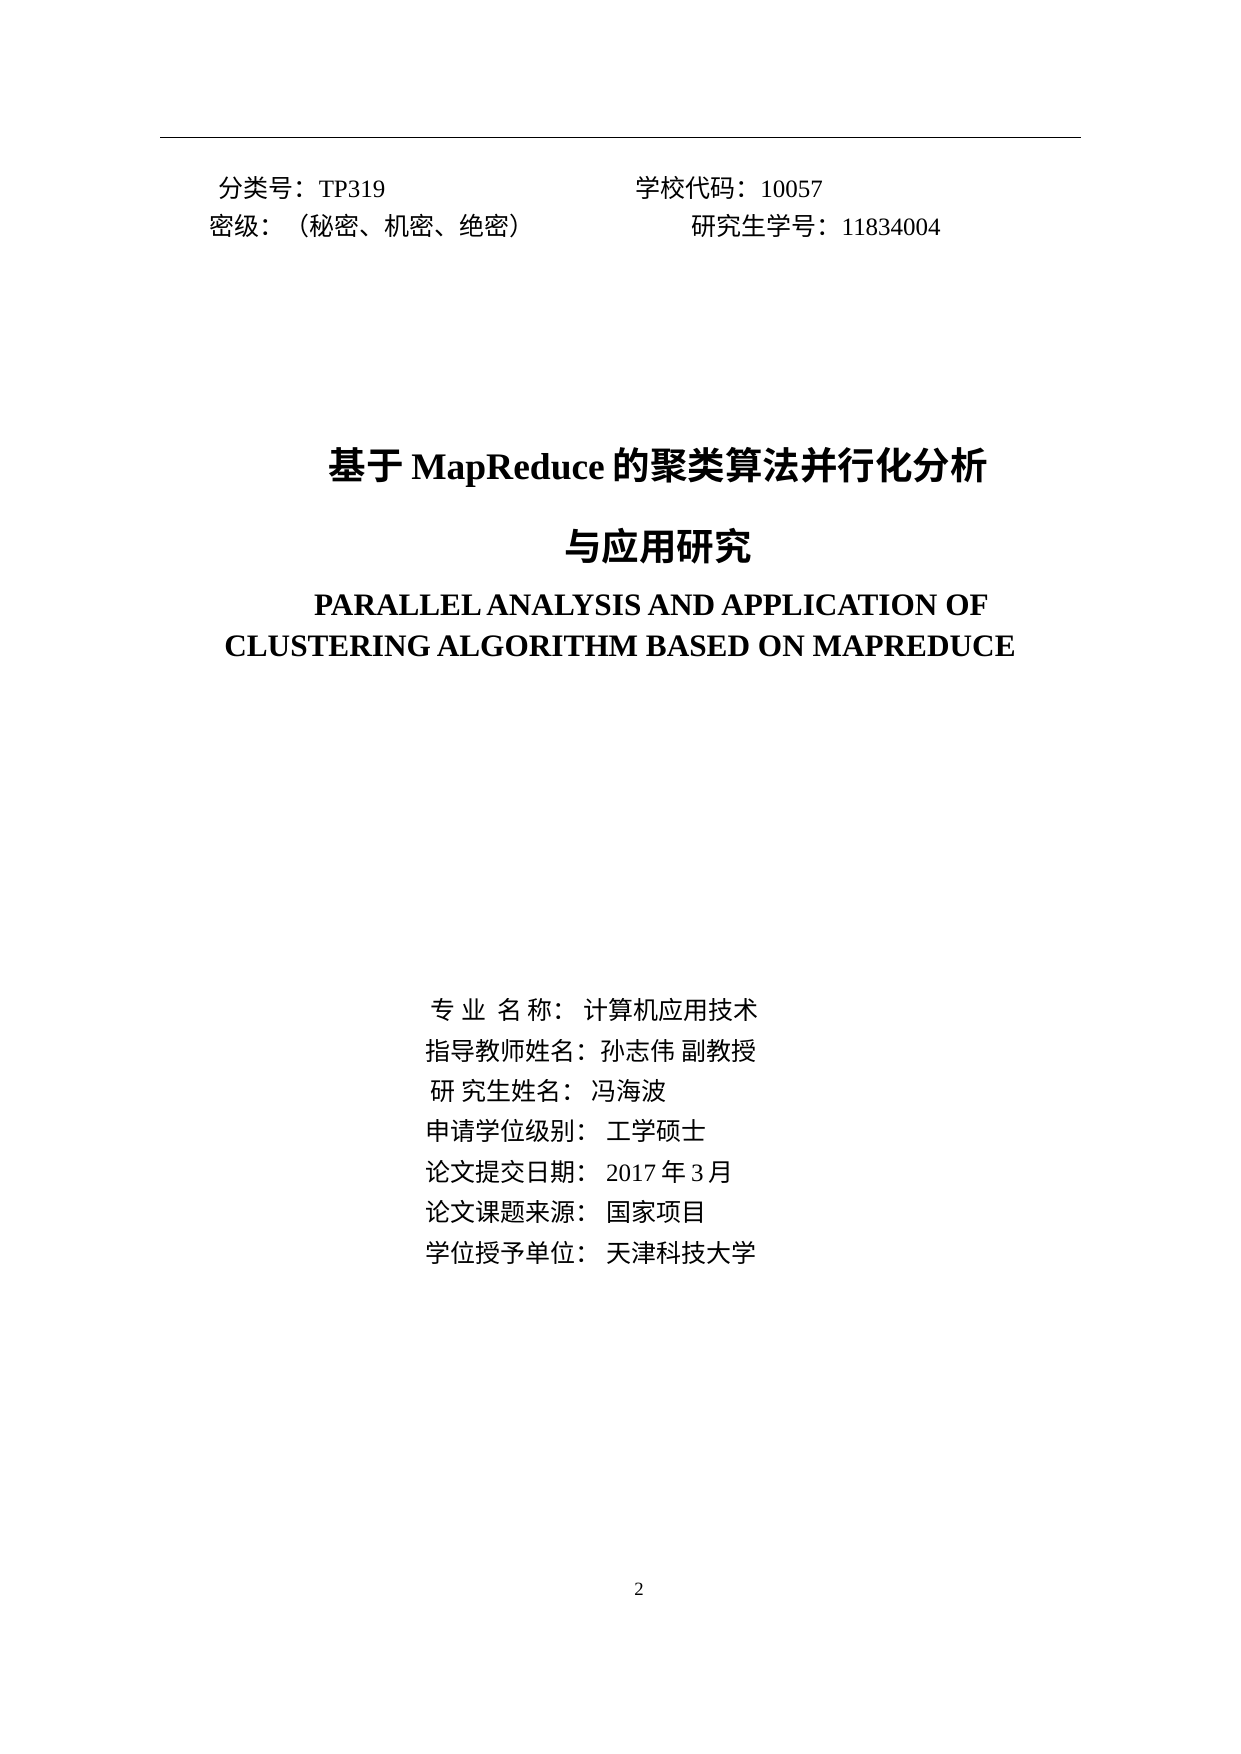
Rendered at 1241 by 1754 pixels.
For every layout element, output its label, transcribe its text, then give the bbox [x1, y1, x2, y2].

text 论文课题来源： 国家项目 [159, 1191, 1081, 1231]
text 研 究生姓名： 冯海波 [159, 1069, 1081, 1110]
text 分类号：TP319 学校代码：10057 [159, 166, 1081, 207]
text 与应用研究 [159, 503, 1081, 584]
text 指导教师姓名：孙志伟 副教授 [159, 1029, 1081, 1069]
text PARALLEL ANALYSIS AND APPLICATION OF CLUSTERING ALGORITHM BASED ON MAPREDUCE [159, 584, 1081, 665]
text 论文提交日期： 2017年3月 [159, 1150, 1081, 1191]
text 基于MapReduce的聚类算法并行化分析 [159, 423, 1081, 503]
text 申请学位级别： 工学硕士 [159, 1110, 1081, 1150]
text 专 业 名 称： 计算机应用技术 [159, 988, 1081, 1029]
text 密级：（秘密、机密、绝密） 研究生学号：11834004 [159, 207, 1081, 243]
text 学位授予单位： 天津科技大学 [159, 1231, 1081, 1271]
